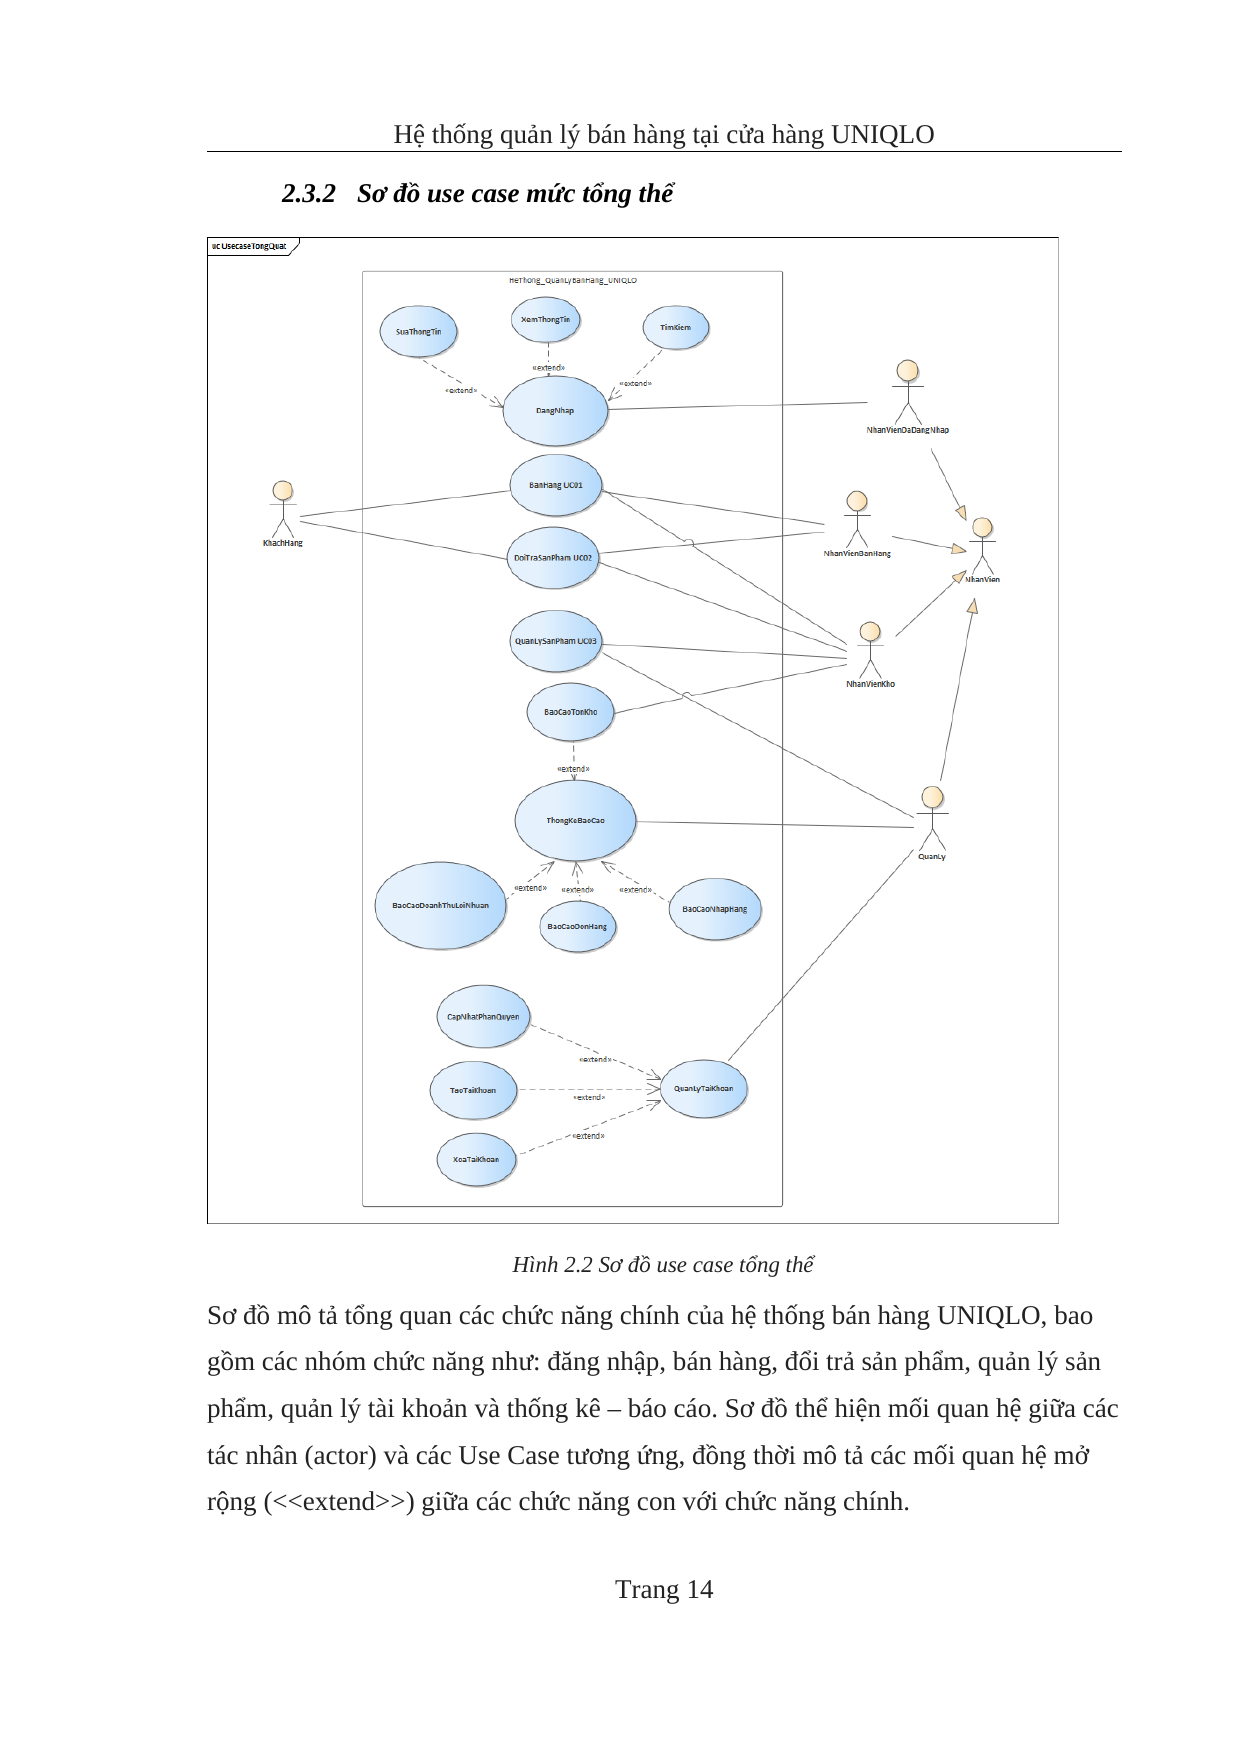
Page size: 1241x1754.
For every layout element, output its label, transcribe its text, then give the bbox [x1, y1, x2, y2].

text Hình 2.2 Sơ đồ use case tổng thể [207, 1252, 1122, 1278]
subtitle Sơ đồ use case mức tổng thể [282, 177, 1122, 208]
text Sơ đồ mô tả tổng quan các chức năng chính của hệ thống bán hàng UNIQLO, bao gồm các nhóm chức năng như: đăng nhập, bán hàng, đổi trả sản phẩm, quản lý sản phẩm, quản lý tài khoản và thống kê – báo cáo. Sơ đồ thể hiện mối quan hệ giữa các tác nhân (actor) và các Use Case tương ứng, đồng thời mô tả các mối quan hệ mở rộng (<<extend>>) giữa các chức năng con với chức năng chính. [207, 1299, 1122, 1517]
picture [206, 236, 1059, 1224]
